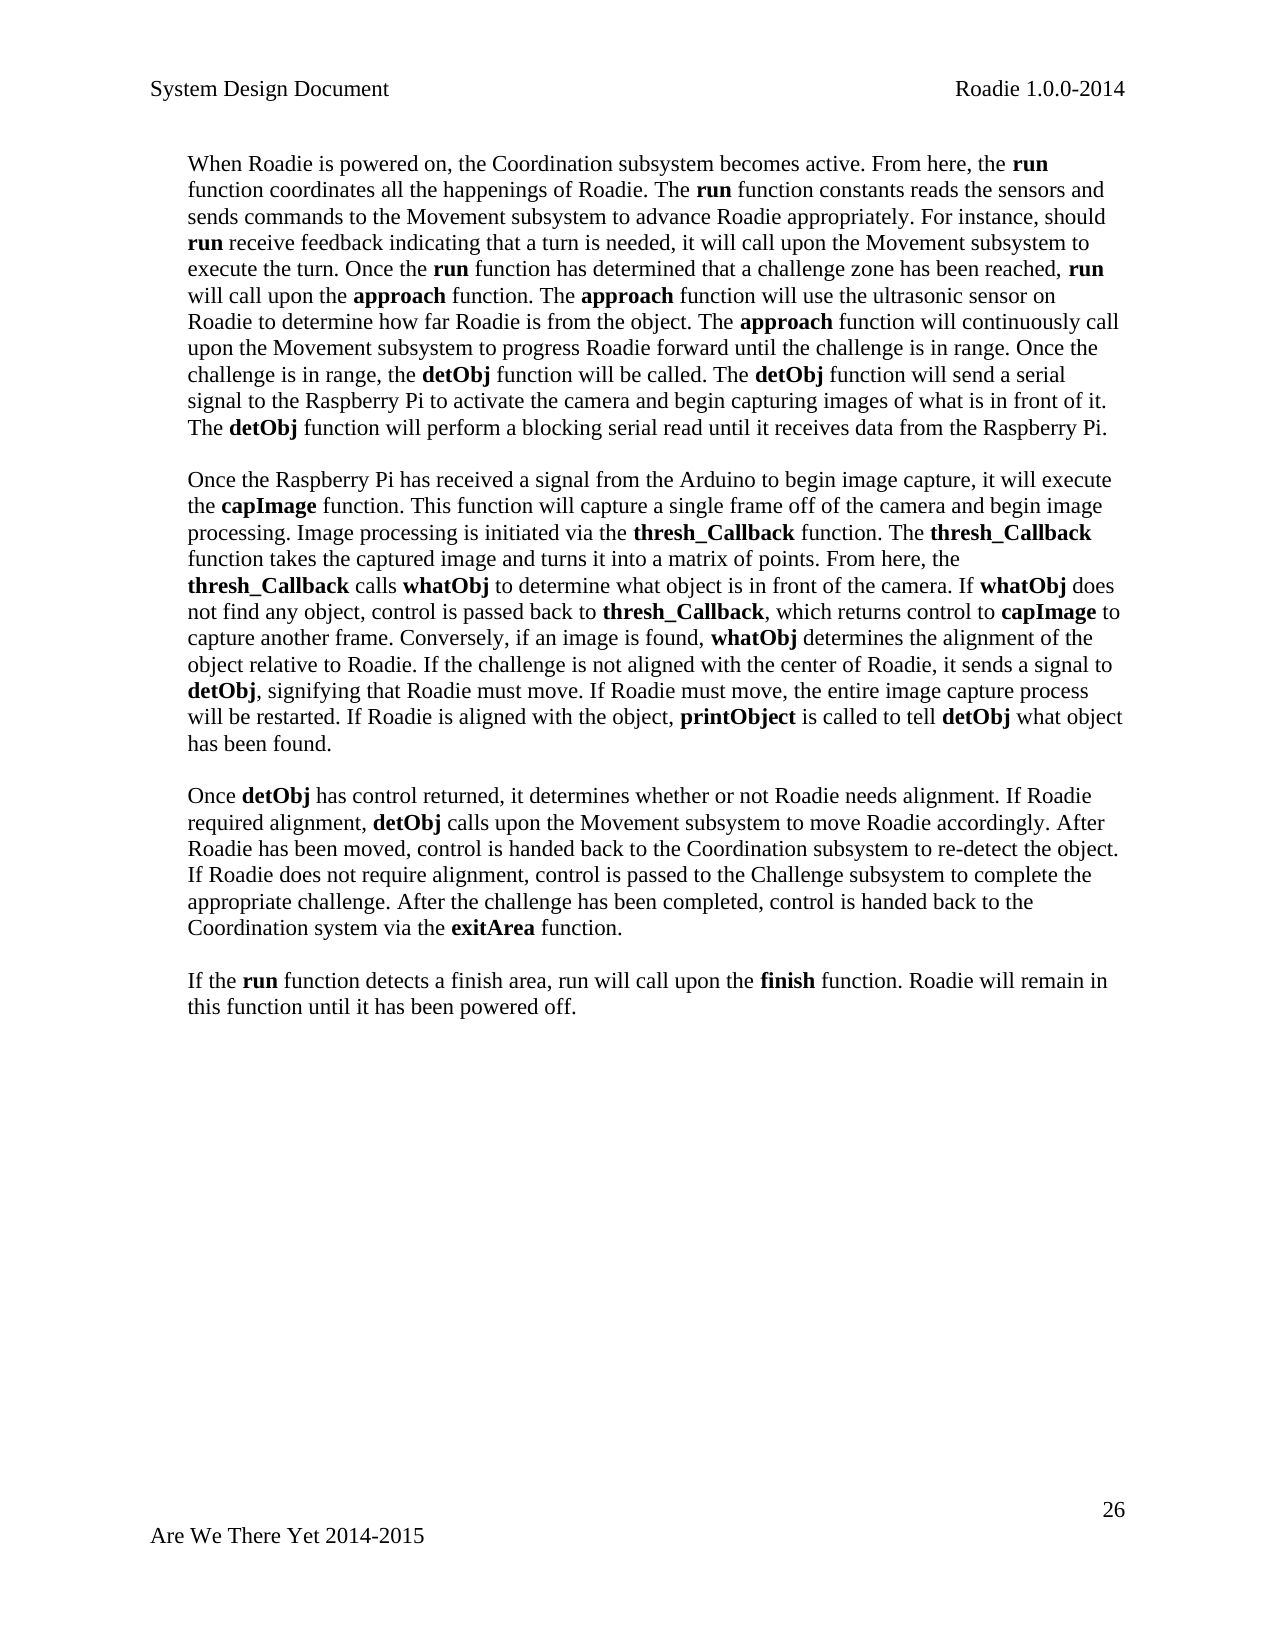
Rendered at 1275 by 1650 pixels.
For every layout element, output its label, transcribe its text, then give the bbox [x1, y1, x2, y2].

text Once the Raspberry Pi has received a signal from the Arduino to begin image capture, it will execute the capImage function. This function will capture a single frame off of the camera and begin image processing. Image processing is initiated via the thresh_Callback function. The thresh_Callback function takes the captured image and turns it into a matrix of points. From here, the thresh_Callback calls whatObj to determine what object is in front of the camera. If whatObj does not find any object, control is passed back to thresh_Callback, which returns control to capImage to capture another frame. Conversely, if an image is found, whatObj determines the alignment of the object relative to Roadie. If the challenge is not aligned with the center of Roadie, it sends a signal to detObj, signifying that Roadie must move. If Roadie must move, the entire image capture process will be restarted. If Roadie is aligned with the object, printObject is called to tell detObj what object has been found. [187, 466, 1125, 756]
text Once detObj has control returned, it determines whether or not Roadie needs alignment. If Roadie required alignment, detObj calls upon the Movement subsystem to move Roadie accordingly. After Roadie has been moved, control is handed back to the Coordination subsystem to re-detect the object. If Roadie does not require alignment, control is passed to the Challenge subsystem to complete the appropriate challenge. After the challenge has been completed, control is handed back to the Coordination system via the exitArea function. [187, 782, 1125, 941]
text If the run function detects a finish area, run will call upon the finish function. Roadie will remain in this function until it has been powered off. [187, 967, 1125, 1020]
text When Roadie is powered on, the Coordination subsystem becomes active. From here, the run function coordinates all the happenings of Roadie. The run function constants reads the sensors and sends commands to the Movement subsystem to advance Roadie appropriately. For instance, should run receive feedback indicating that a turn is needed, it will call upon the Movement subsystem to execute the turn. Once the run function has determined that a challenge zone has been reached, run will call upon the approach function. The approach function will use the ultrasonic sensor on Roadie to determine how far Roadie is from the object. The approach function will continuously call upon the Movement subsystem to progress Roadie forward until the challenge is in range. Once the challenge is in range, the detObj function will be called. The detObj function will send a serial signal to the Raspberry Pi to activate the camera and begin capturing images of what is in front of it. The detObj function will perform a blocking serial read until it receives data from the Raspberry Pi. [187, 150, 1125, 440]
